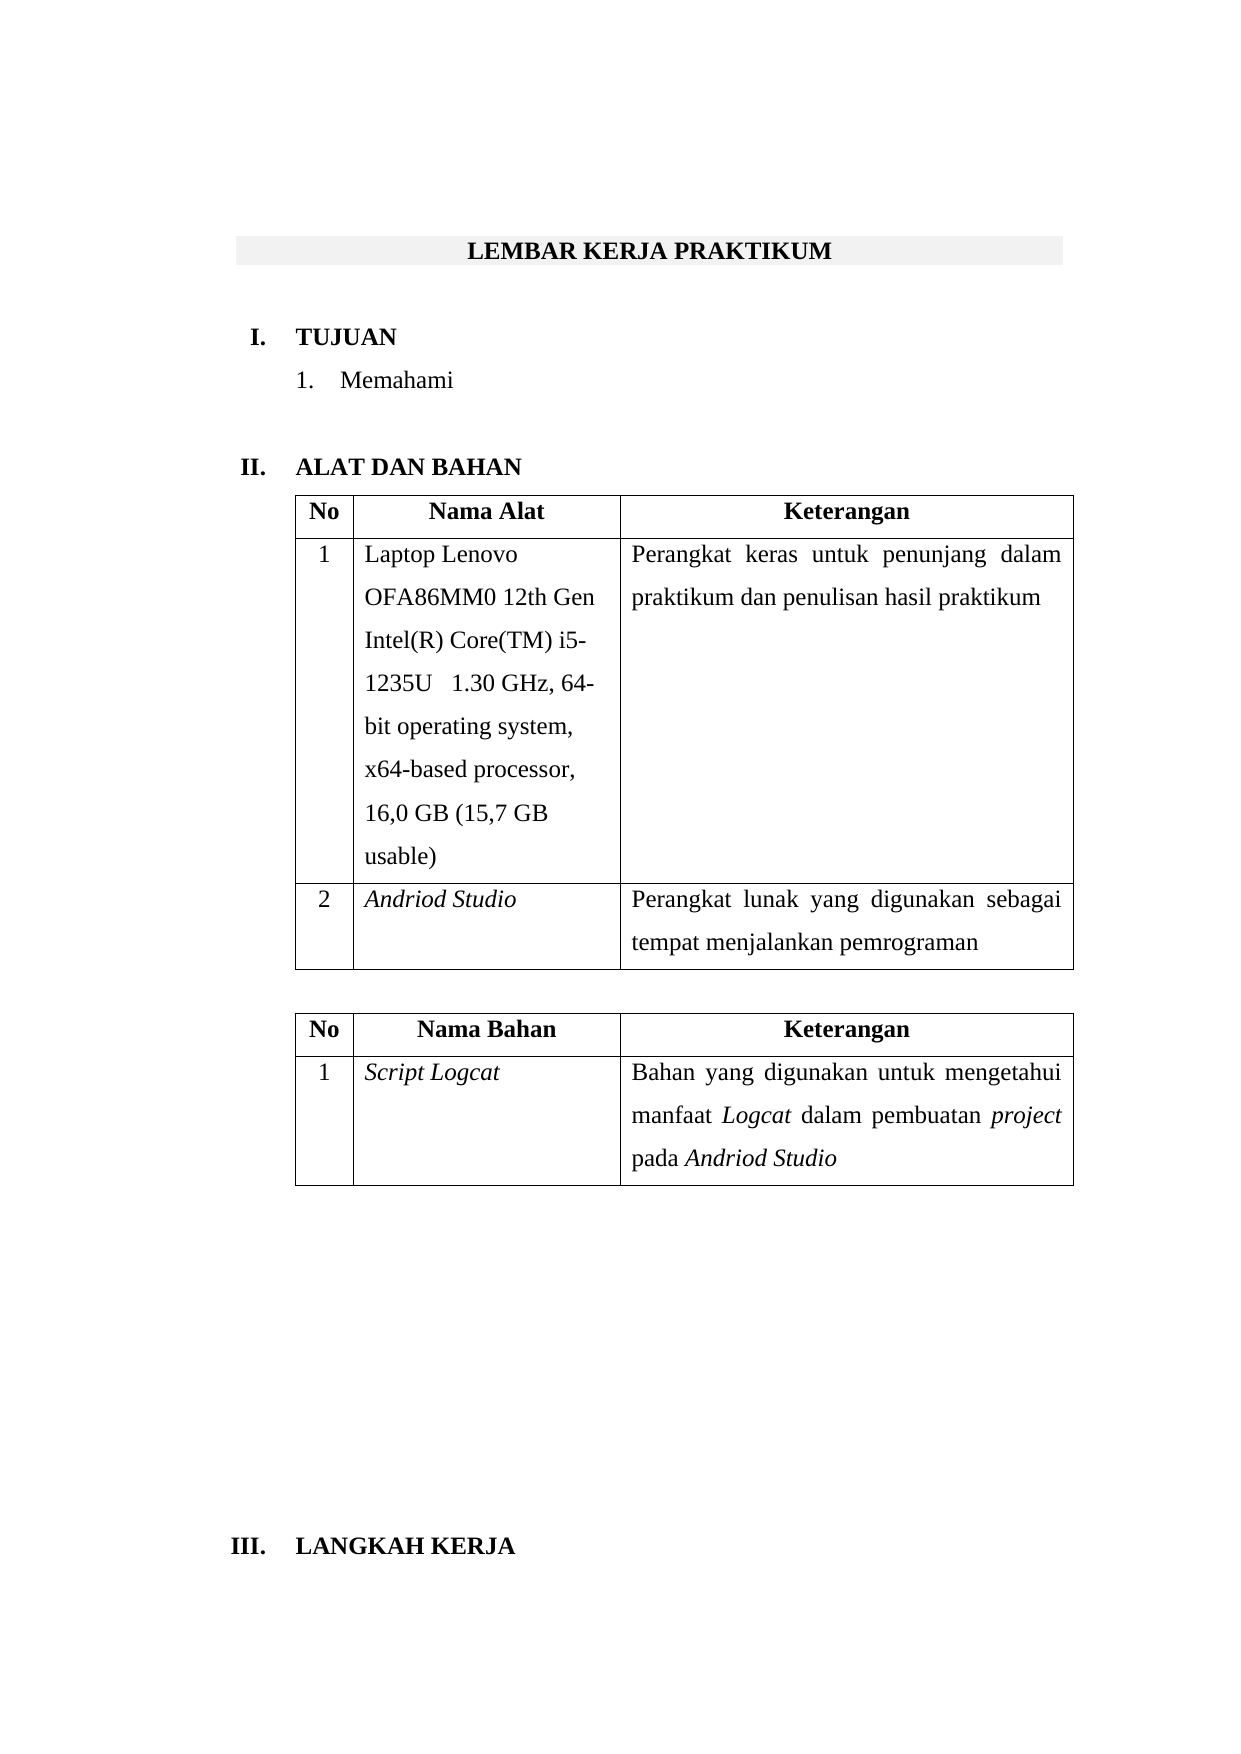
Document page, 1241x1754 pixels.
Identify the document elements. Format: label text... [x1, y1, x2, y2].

table_header Keterangan [621, 496, 1073, 538]
table_cell Script Logcat [354, 1057, 620, 1185]
table_cell 1 [296, 1057, 353, 1185]
list LANGKAH KERJA [266, 1531, 1063, 1560]
text LEMBAR KERJA PRAKTIKUM [236, 236, 1063, 265]
table_cell 1 [296, 539, 353, 883]
table_cell Perangkat keras untuk penunjang dalam praktikum dan penulisan hasil praktikum [621, 539, 1073, 883]
table_header Nama Bahan [354, 1014, 620, 1056]
table_cell Perangkat lunak yang digunakan sebagai tempat menjalankan pemrograman [621, 884, 1073, 969]
table_cell Andriod Studio [354, 884, 620, 969]
list Memahami [295, 366, 1063, 394]
table_header No [296, 1014, 353, 1056]
list TUJUAN [266, 322, 1063, 351]
table_header Nama Alat [354, 496, 620, 538]
list ALAT DAN BAHAN [266, 452, 1063, 481]
table_cell Laptop Lenovo OFA86MM0 12th Gen Intel(R) Core(TM) i5-1235U 1.30 GHz, 64-bit operating system, x64-based processor, 16,0 GB (15,7 GB usable) [354, 539, 620, 883]
table_cell 2 [296, 884, 353, 969]
table_header Keterangan [621, 1014, 1073, 1056]
table_cell Bahan yang digunakan untuk mengetahui manfaat Logcat dalam pembuatan project pada Andriod Studio [621, 1057, 1073, 1185]
table_header No [296, 496, 353, 538]
